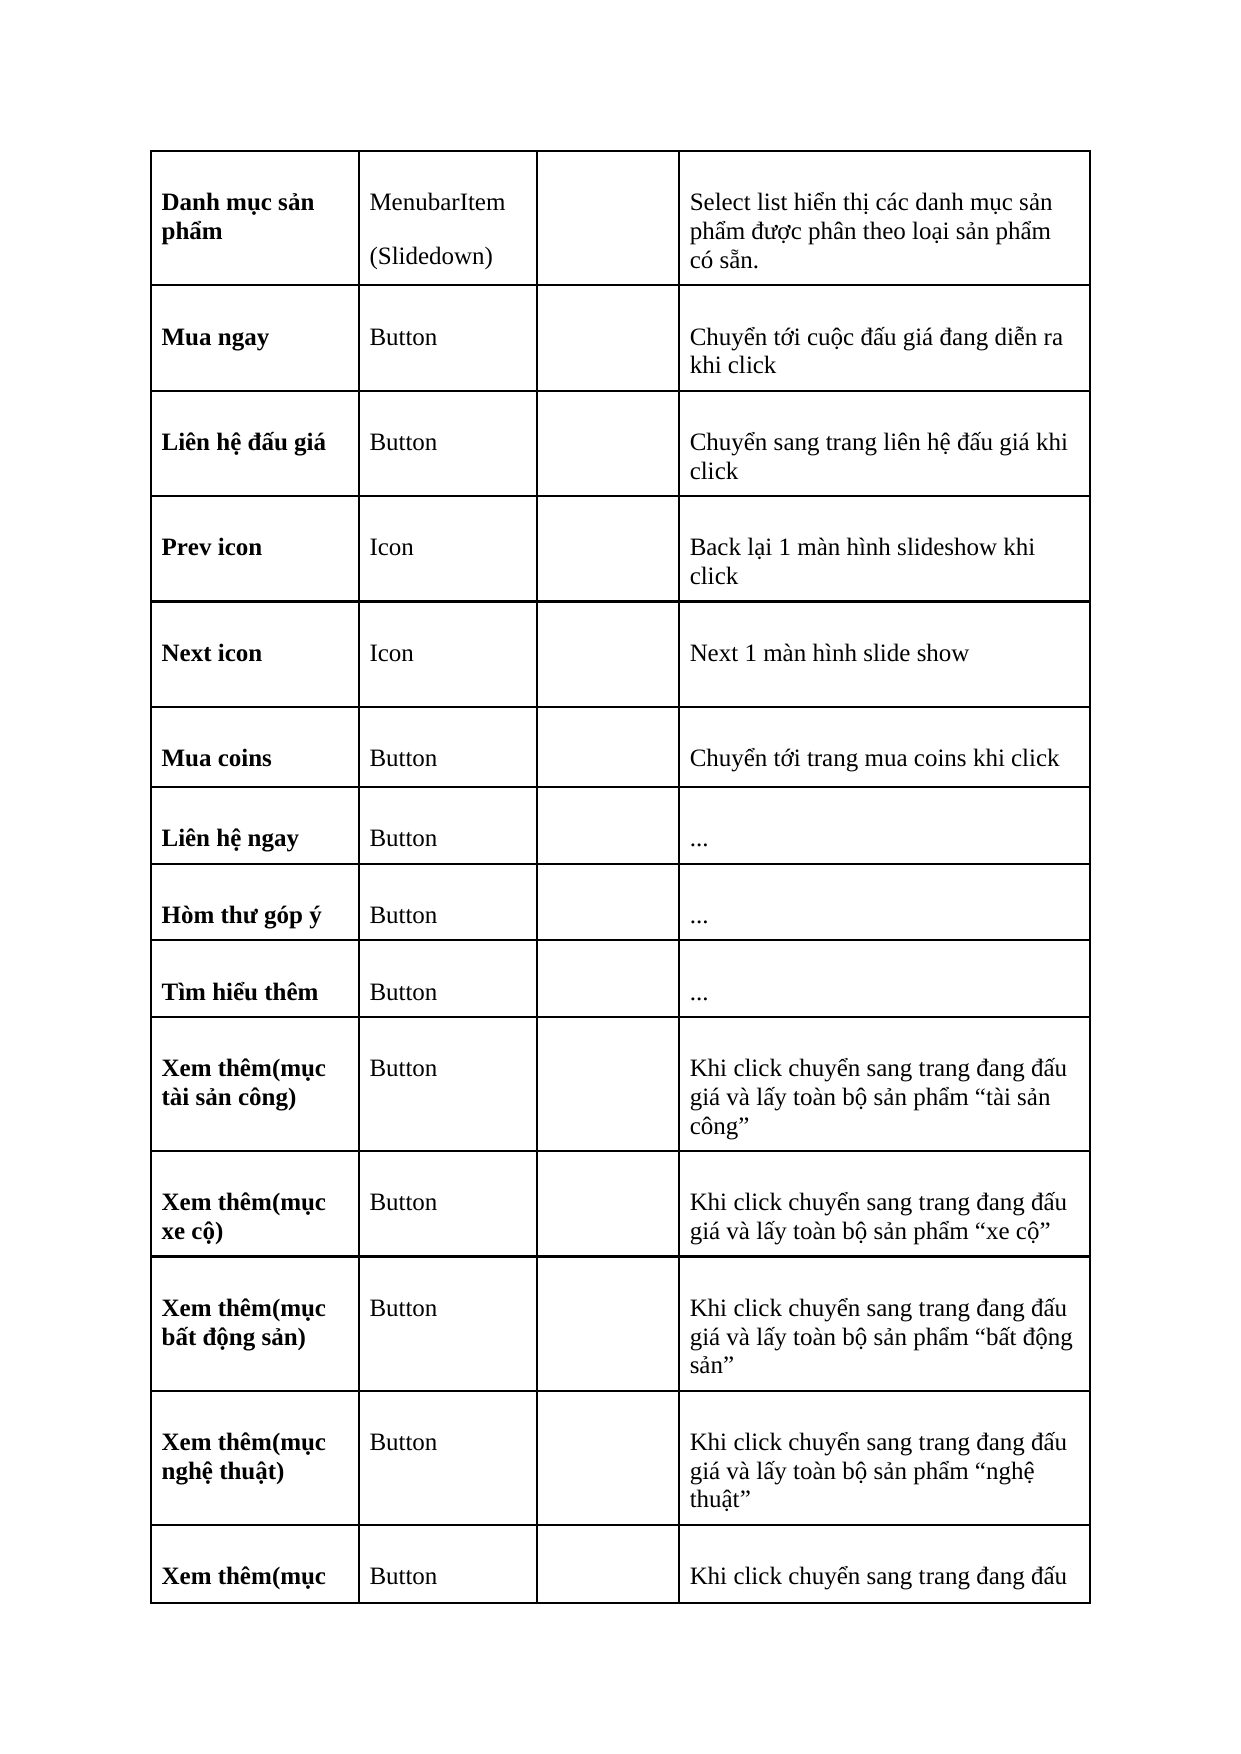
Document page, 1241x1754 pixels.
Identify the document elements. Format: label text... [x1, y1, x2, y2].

table_cell MenubarItem (Slidedown) [360, 152, 536, 284]
table_cell Tìm hiểu thêm [152, 941, 358, 1016]
table_cell [538, 497, 678, 600]
table_cell [538, 152, 678, 284]
table_cell Khi click chuyển sang trang đang đấu giá và lấy toàn bộ sản phẩm “nghệ thuật” [680, 1392, 1089, 1524]
table_cell Liên hệ ngay [152, 788, 358, 862]
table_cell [680, 1526, 1089, 1602]
table_cell Button [360, 788, 536, 862]
table_cell Button [360, 708, 536, 786]
table_cell Button [360, 286, 536, 389]
table_cell ... [680, 941, 1089, 1016]
table_cell [538, 708, 678, 786]
table_cell Khi click chuyển sang trang đang đấu giá và lấy toàn bộ sản phẩm “xe cộ” [680, 1152, 1089, 1255]
table_cell Button [360, 865, 536, 939]
table_cell Select list hiển thị các danh mục sản phẩm được phân theo loại sản phẩm có sẵn. [680, 152, 1089, 284]
table_cell Danh mục sản phẩm [152, 152, 358, 284]
table_cell Button [360, 1018, 536, 1150]
table_cell [538, 1392, 678, 1524]
table_cell Mua ngay [152, 286, 358, 389]
table_cell Chuyển sang trang liên hệ đấu giá khi click [680, 392, 1089, 495]
table_cell Mua coins [152, 708, 358, 786]
table_cell [538, 1526, 678, 1602]
table_cell Button [360, 1526, 536, 1602]
table_cell Button [360, 1392, 536, 1524]
table_cell Khi click chuyển sang trang đang đấu giá và lấy toàn bộ sản phẩm “tài sản công” [680, 1018, 1089, 1150]
table_cell Prev icon [152, 497, 358, 600]
table_cell Next icon [152, 603, 358, 706]
table_cell Back lại 1 màn hình slideshow khi click [680, 497, 1089, 600]
table_cell Icon [360, 497, 536, 600]
table_cell Button [360, 1152, 536, 1255]
table_cell Liên hệ đấu giá [152, 392, 358, 495]
table_cell Button [360, 392, 536, 495]
table_cell Hòm thư góp ý [152, 865, 358, 939]
table_cell Next 1 màn hình slide show [680, 603, 1089, 706]
table_cell [538, 1258, 678, 1389]
table_cell [538, 788, 678, 862]
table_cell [152, 1526, 358, 1602]
table_cell Xem thêm(mục bất động sản) [152, 1258, 358, 1389]
table_cell [538, 286, 678, 389]
table_cell Xem thêm(mục nghệ thuật) [152, 1392, 358, 1524]
table_cell [538, 941, 678, 1016]
table_cell Chuyển tới cuộc đấu giá đang diễn ra khi click [680, 286, 1089, 389]
table_cell Xem thêm(mục xe cộ) [152, 1152, 358, 1255]
table_cell [538, 1018, 678, 1150]
table_cell Icon [360, 603, 536, 706]
table_cell [538, 603, 678, 706]
table_cell ... [680, 865, 1089, 939]
table_cell [538, 1152, 678, 1255]
table_cell ... [680, 788, 1089, 862]
table_cell Button [360, 941, 536, 1016]
table_cell Khi click chuyển sang trang đang đấu giá và lấy toàn bộ sản phẩm “bất động sản” [680, 1258, 1089, 1389]
table_cell Chuyển tới trang mua coins khi click [680, 708, 1089, 786]
table_cell [538, 392, 678, 495]
table_cell Button [360, 1258, 536, 1389]
table_cell Xem thêm(mục tài sản công) [152, 1018, 358, 1150]
table_cell [538, 865, 678, 939]
